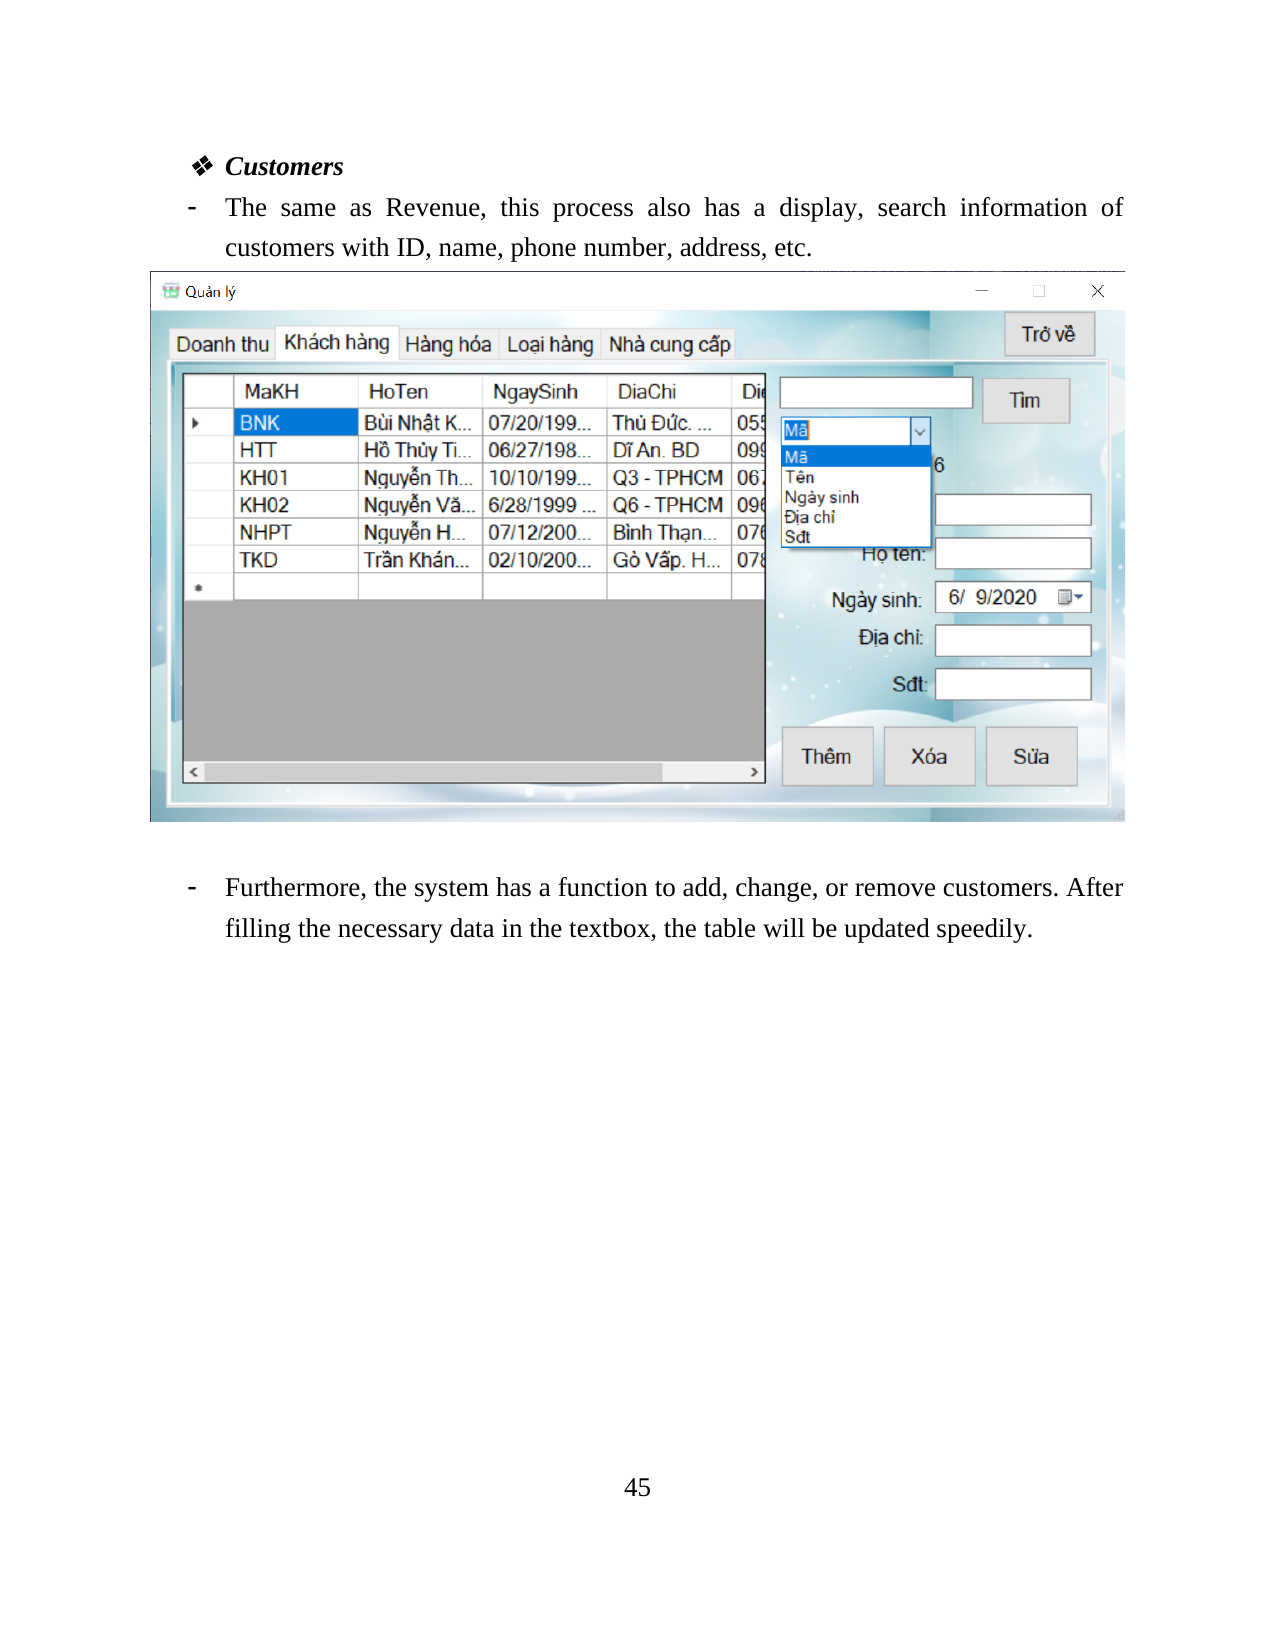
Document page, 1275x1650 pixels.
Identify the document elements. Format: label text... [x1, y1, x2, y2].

list The same as Revenue, this process also has a display, search information of customers with ID, name, phone number, address, etc. [187, 191, 1125, 262]
list Customers [187, 150, 1125, 181]
list Furthermore, the system has a function to add, change, or remove customers. After filling the necessary data in the textbox, the table will be updated speedily. [187, 871, 1125, 943]
picture [150, 271, 1125, 822]
